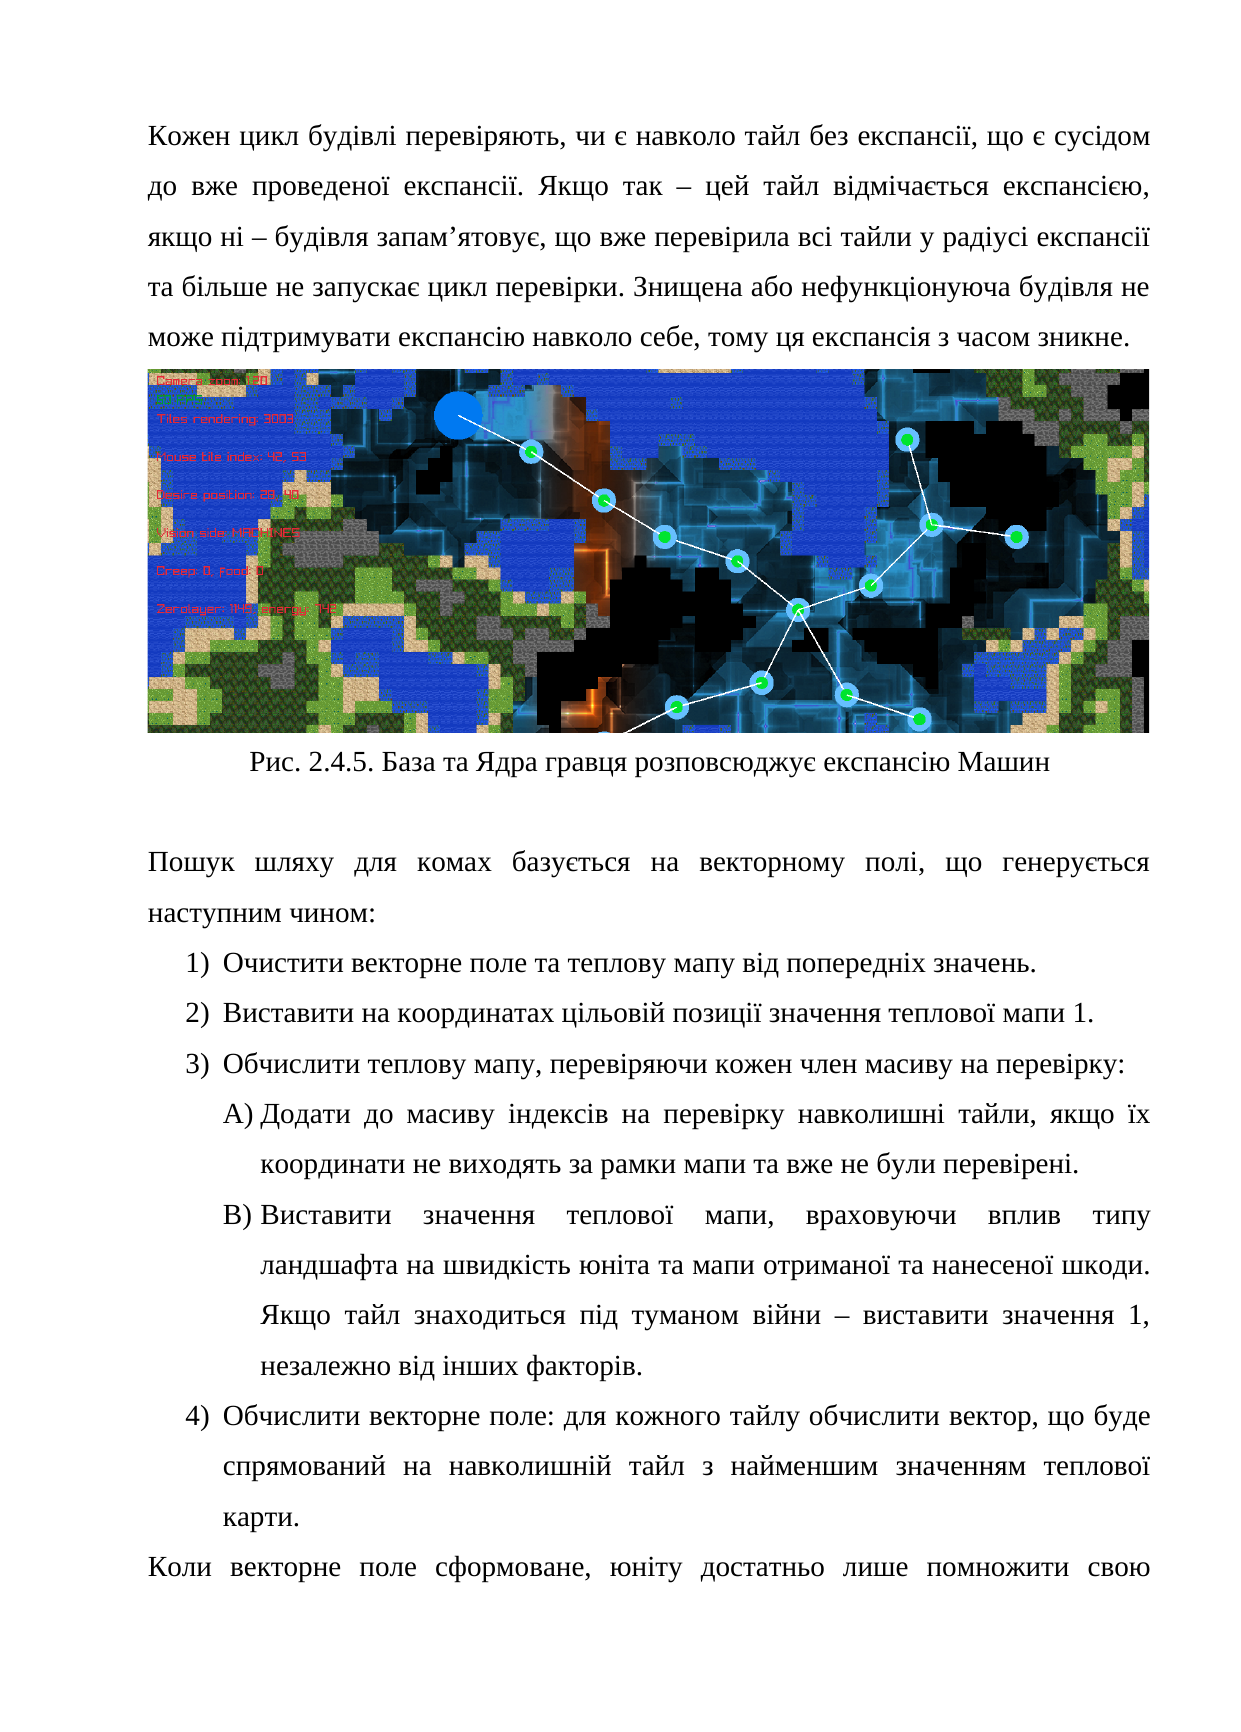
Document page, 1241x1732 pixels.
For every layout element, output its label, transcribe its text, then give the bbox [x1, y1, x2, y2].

text Пошук шляху для комах базується на векторному полі, що генерується наступним чином: [148, 844, 1152, 928]
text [148, 1549, 1152, 1582]
list Очистити векторне поле та теплову мапу від попередніх значень. [185, 945, 1152, 979]
list Виставити на координатах цільовій позиції значення теплової мапи 1. [185, 996, 1152, 1029]
list Обчислити теплову мапу, перевіряючи кожен член масиву на перевірку: [185, 1046, 1152, 1079]
list Обчислити векторне поле: для кожного тайлу обчислити вектор, що буде спрямований на навколишній тайл з найменшим значенням теплової карти. [185, 1398, 1152, 1532]
text Кожен цикл будівлі перевіряють, чи є навколо тайл без експансії, що є сусідом до вже проведеної експансії. Якщо так – цей тайл відмічається експансією, якщо ні – будівля запам’ятовує, що вже перевірила всі тайли у радіусі експансії та більше не запускає цикл перевірки. Знищена або нефункціонуюча будівля не може підтримувати експансію навколо себе, тому ця експансія з часом зникне. [148, 118, 1152, 353]
text Рис. 2.4.5. База та Ядра гравця розповсюджує експансію Машин [148, 744, 1152, 777]
list Додати до масиву індексів на перевірку навколишні тайли, якщо їх координати не виходять за рамки мапи та вже не були перевірені. [223, 1096, 1152, 1180]
list Виставити значення теплової мапи, враховуючи вплив типу ландшафта на швидкість юніта та мапи отриманої та нанесеної шкоди. Якщо тайл знаходиться під туманом війни – виставити значення 1, незалежно від інших факторів. [223, 1197, 1152, 1381]
picture [147, 369, 1150, 733]
